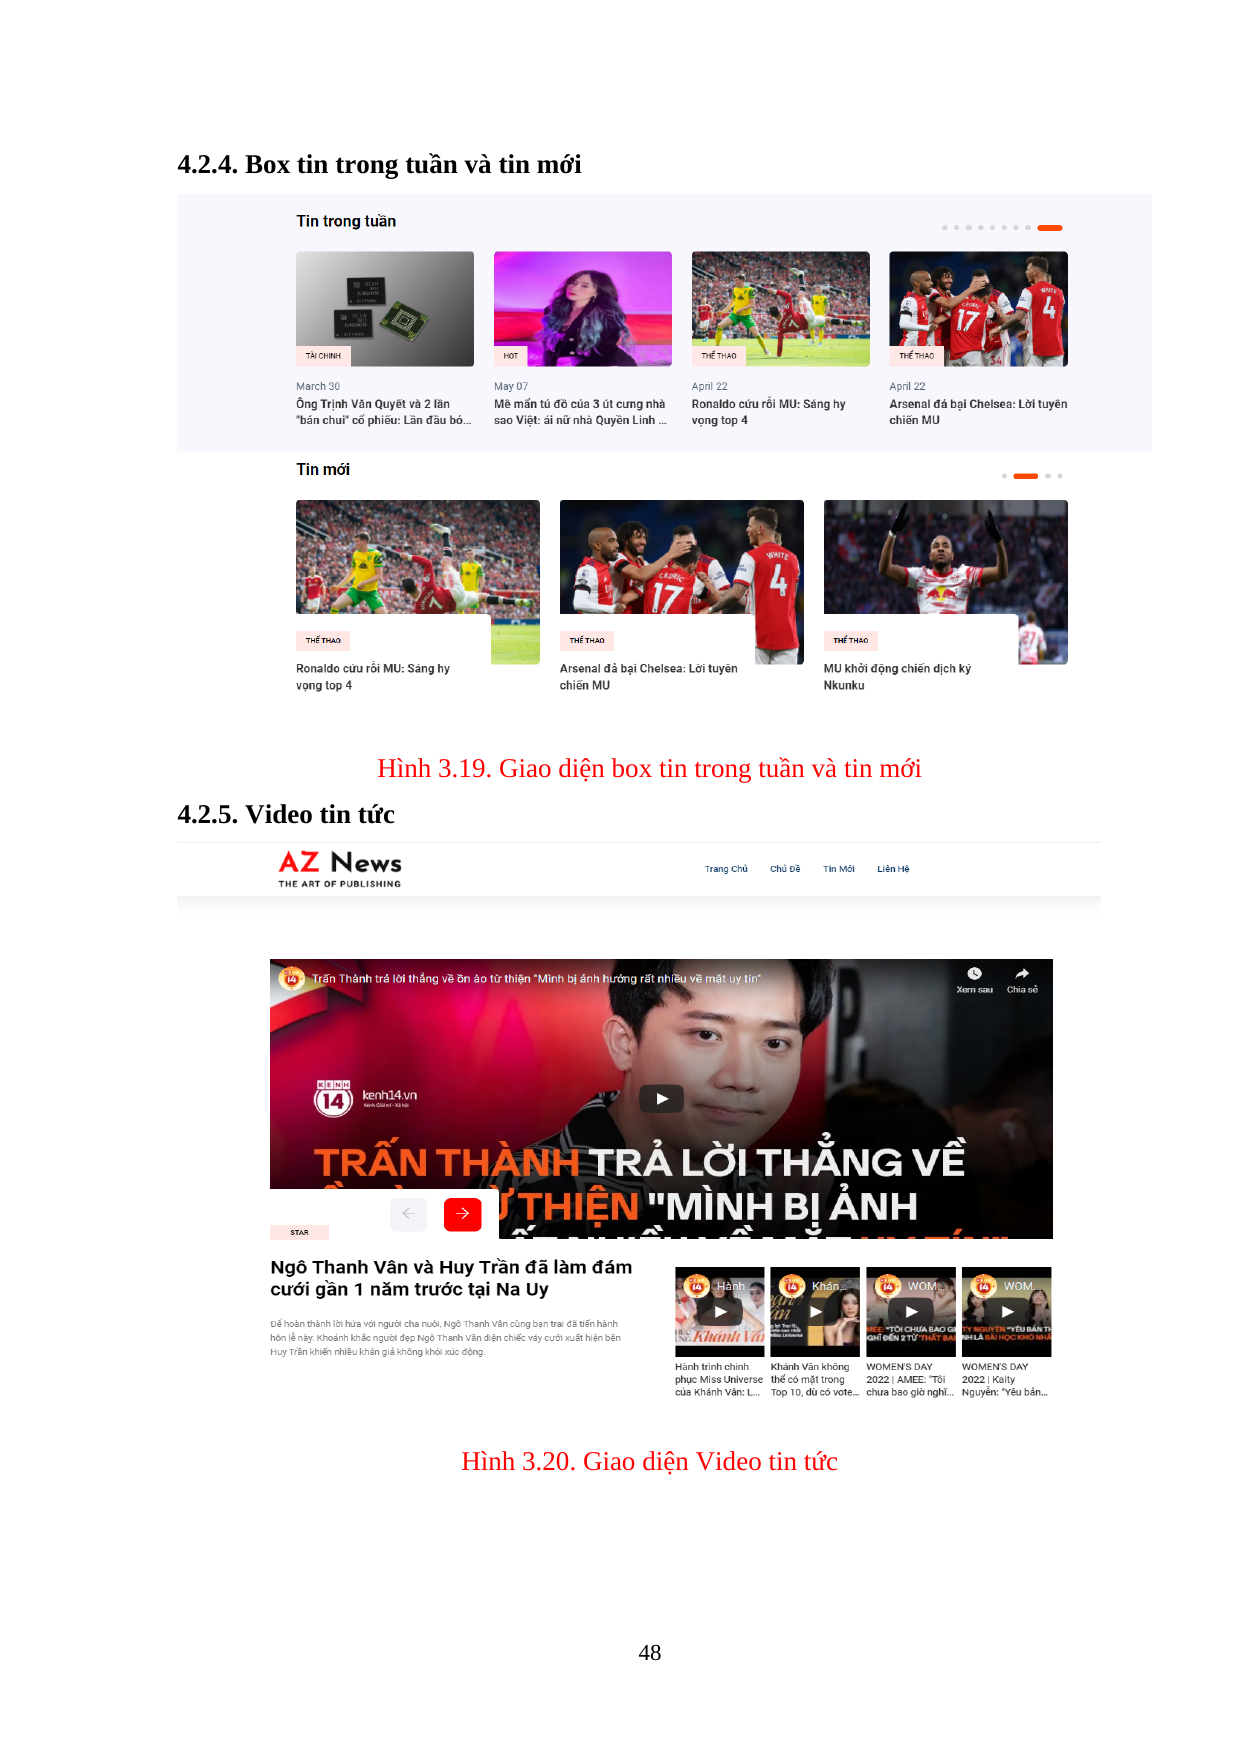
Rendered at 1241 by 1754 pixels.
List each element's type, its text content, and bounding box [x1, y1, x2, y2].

text Hình 3.19. Giao diện box tin trong tuần và tin mới [177, 752, 1122, 783]
picture [177, 842, 1101, 1416]
picture [177, 194, 1153, 722]
subtitle 4.2.4. Box tin trong tuần và tin mới [177, 148, 1122, 179]
text Hình 3.20. Giao diện Video tin tức [177, 1445, 1122, 1476]
